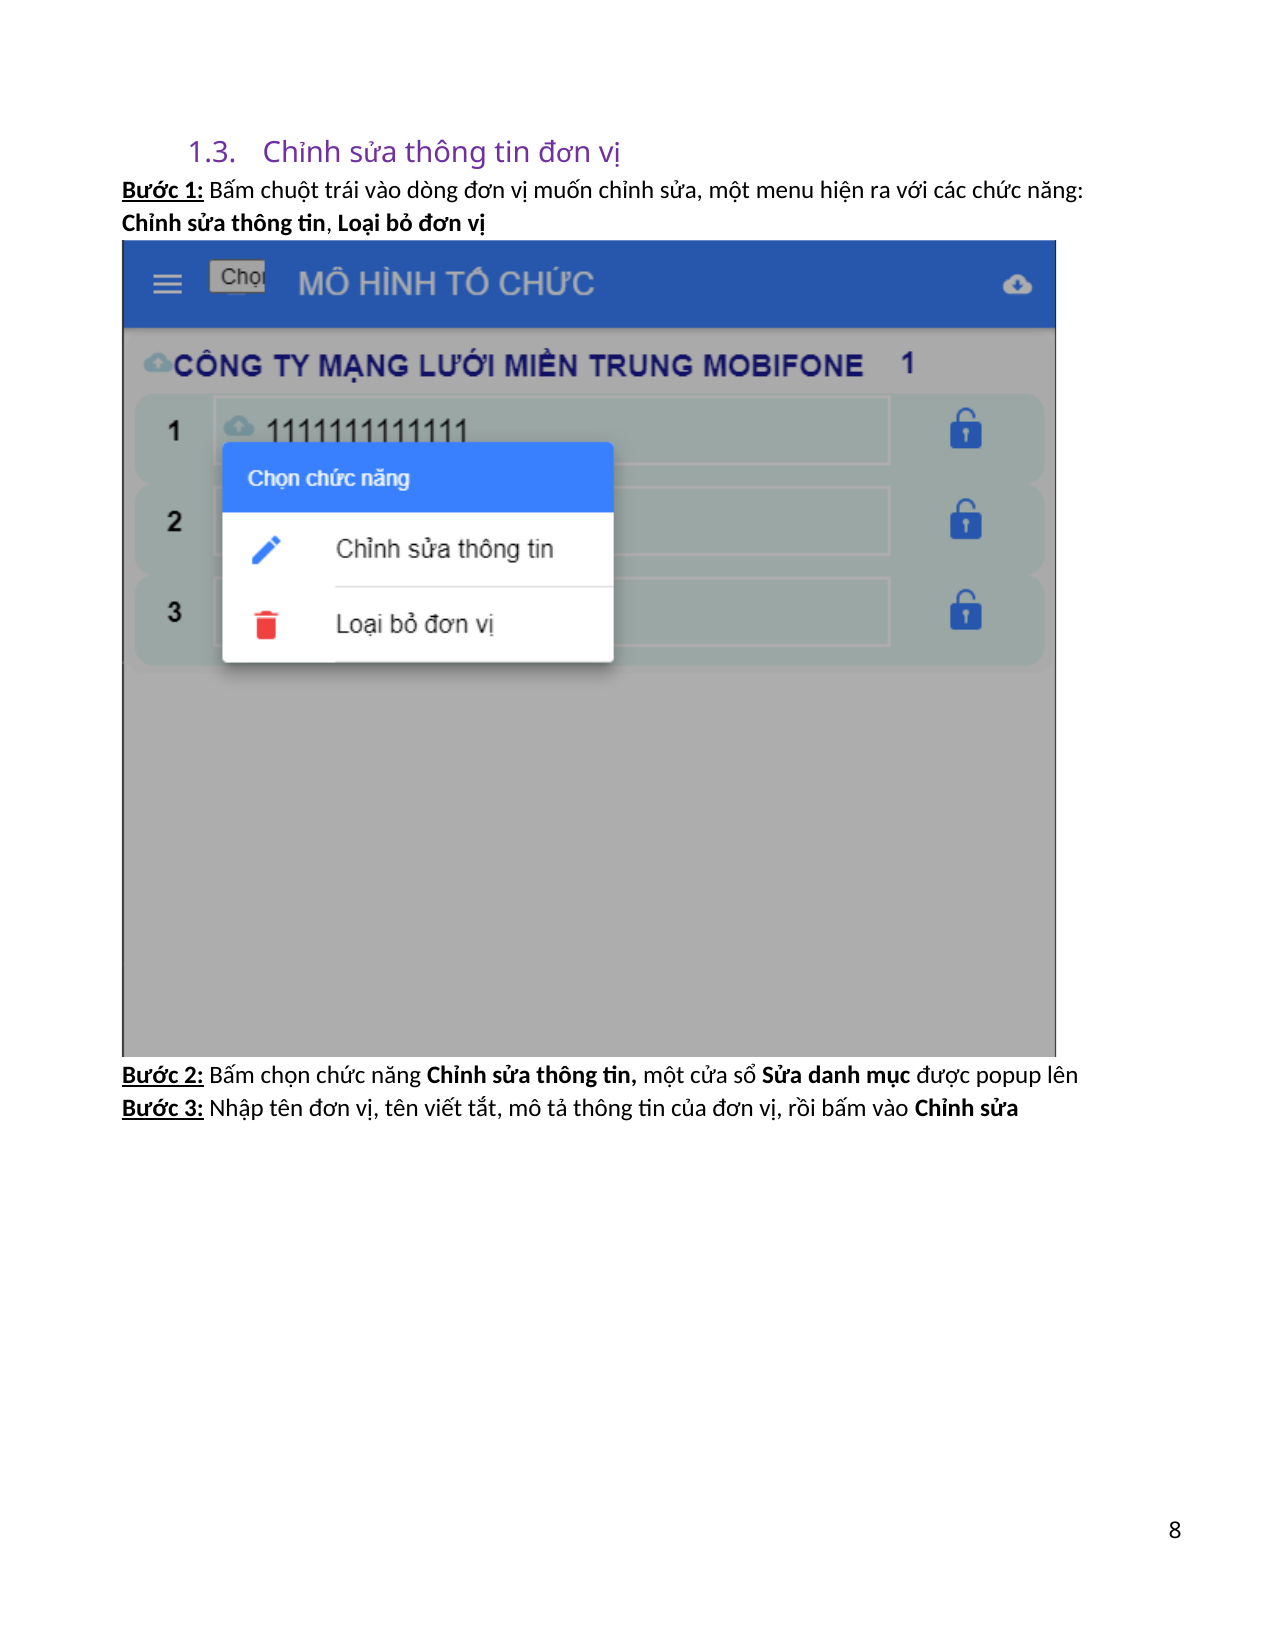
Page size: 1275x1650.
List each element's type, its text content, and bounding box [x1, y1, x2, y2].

list Bước 1: Bấm chuột trái vào dòng đơn vị muốn chỉnh sửa, một menu hiện ra với các chức năng: Chỉnh sửa thông tin, Loại bỏ đơn vị [122, 174, 1181, 237]
list Bước 3: Nhập tên đơn vị, tên viết tắt, mô tả thông tin của đơn vị, rồi bấm vào Chỉnh sửa [122, 1092, 1181, 1123]
list Chỉnh sửa thông tin đơn vị [187, 131, 1181, 171]
picture [121, 240, 1057, 1057]
list Bước 2: Bấm chọn chức năng Chỉnh sửa thông tin, một cửa sổ Sửa danh mục được popup lên [122, 1059, 1181, 1090]
